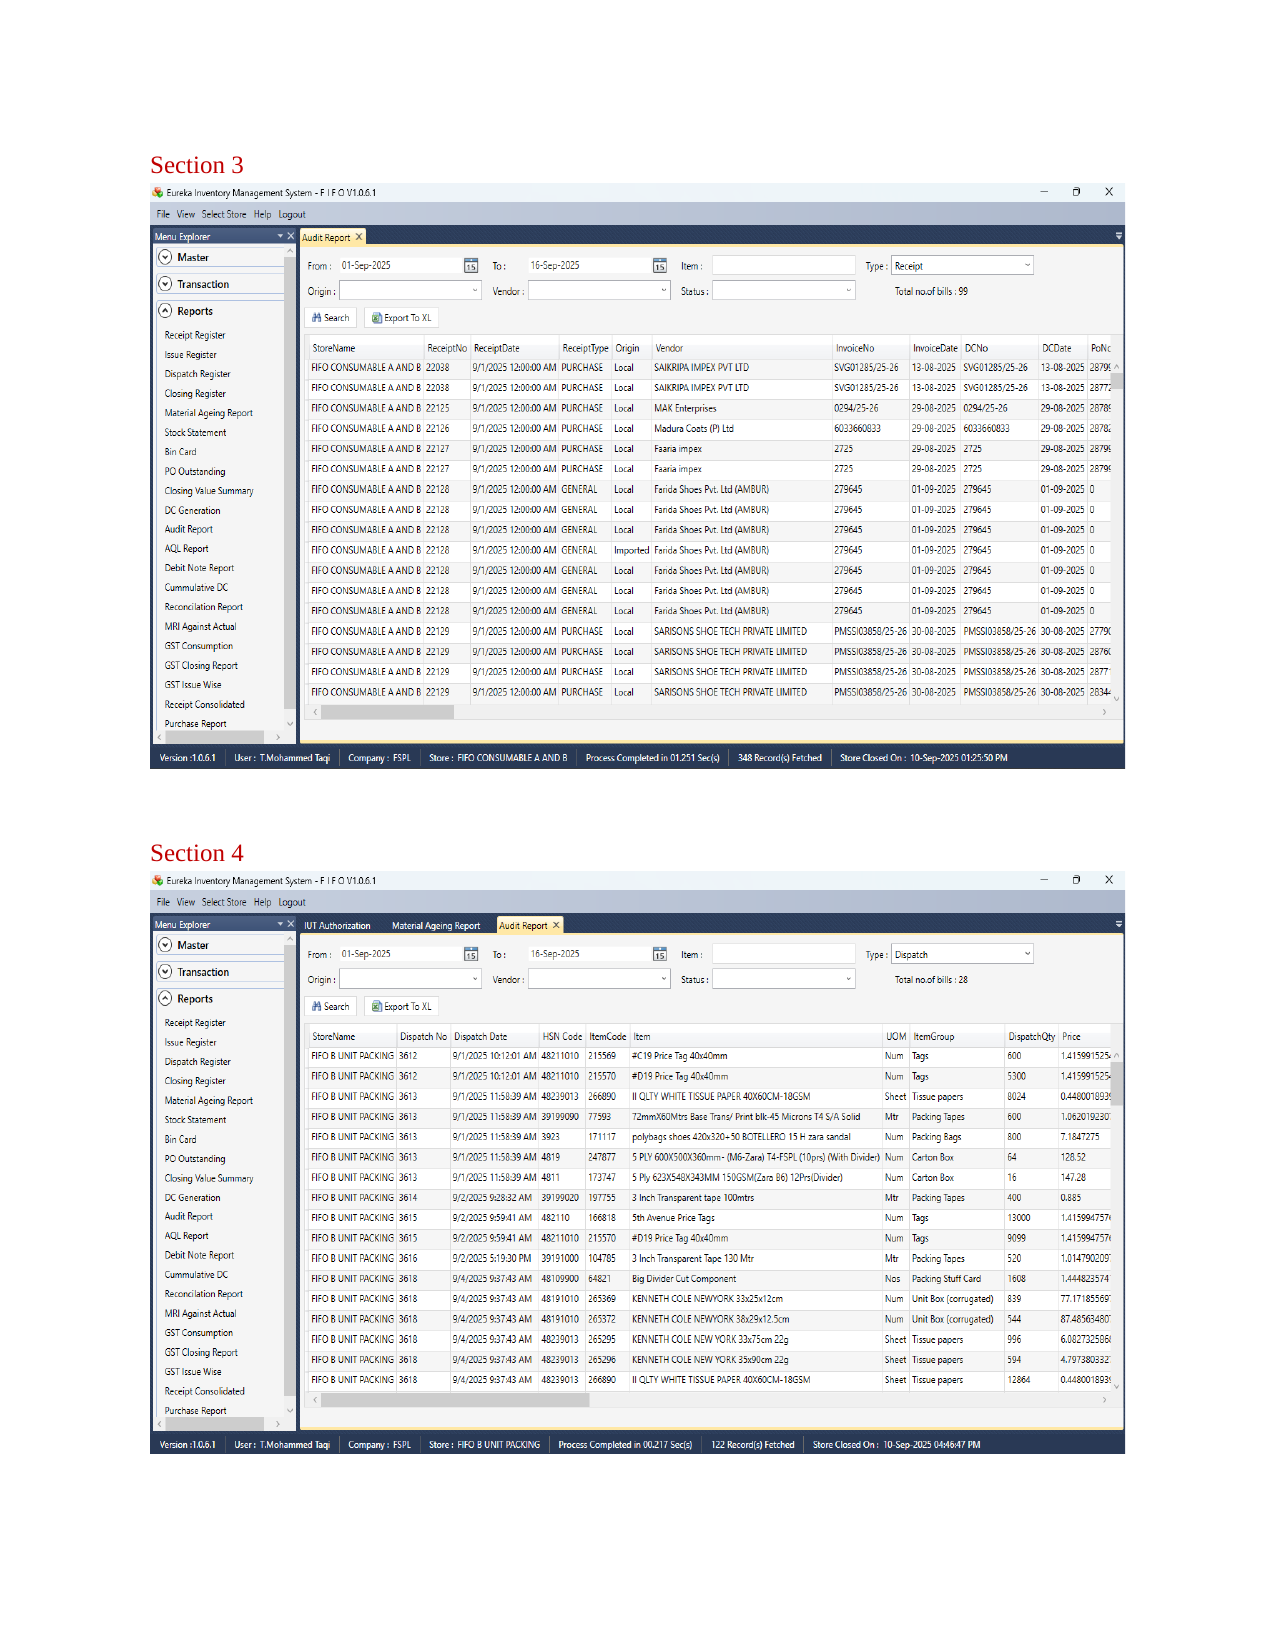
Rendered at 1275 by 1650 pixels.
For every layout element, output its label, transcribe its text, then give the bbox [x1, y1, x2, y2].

text Section 3 Section 4 [150, 150, 1125, 183]
picture [150, 183, 1125, 769]
text Section 3 Section 4 [150, 769, 1125, 871]
picture [150, 871, 1125, 1454]
